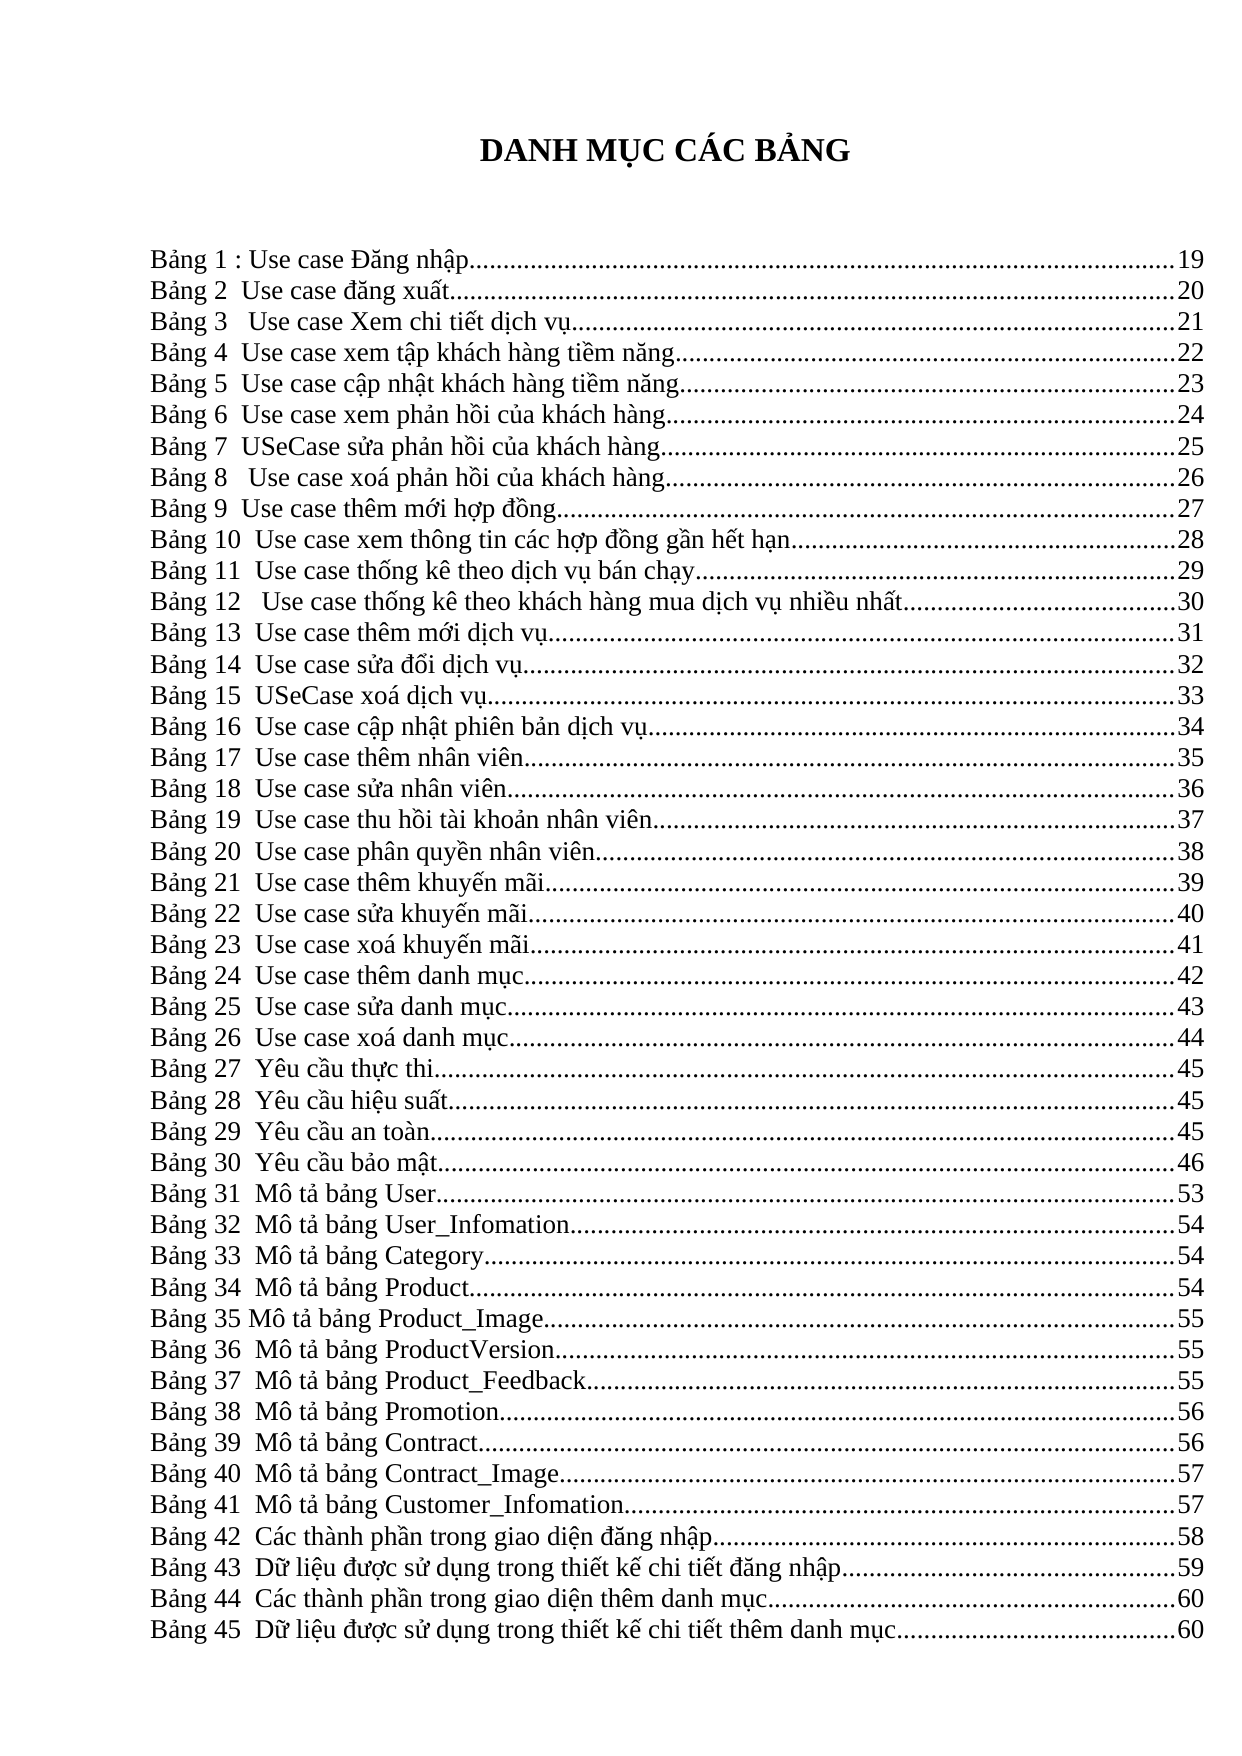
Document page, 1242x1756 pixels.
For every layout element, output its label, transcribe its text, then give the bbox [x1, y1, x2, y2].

text Bảng 29 Yêu cầu an toàn 45 [150, 1115, 1204, 1146]
text Bảng 7 USeCase sửa phản hồi của khách hàng 25 [150, 430, 1204, 461]
text Bảng 19 Use case thu hồi tài khoản nhân viên 37 [150, 803, 1204, 834]
text Bảng 4 Use case xem tập khách hàng tiềm năng 22 [150, 336, 1204, 367]
text Bảng 45 Dữ liệu được sử dụng trong thiết kế chi tiết thêm danh mục 60 [150, 1613, 1204, 1644]
text Bảng 36 Mô tả bảng ProductVersion 55 [150, 1333, 1204, 1364]
text Bảng 16 Use case cập nhật phiên bản dịch vụ 34 [150, 710, 1204, 741]
text Bảng 13 Use case thêm mới dịch vụ 31 [150, 617, 1204, 648]
text Bảng 8 Use case xoá phản hồi của khách hàng 26 [150, 461, 1204, 492]
text Bảng 44 Các thành phần trong giao diện thêm danh mục 60 [150, 1582, 1204, 1613]
text Bảng 9 Use case thêm mới hợp đồng 27 [150, 492, 1204, 523]
text Bảng 39 Mô tả bảng Contract 56 [150, 1426, 1204, 1457]
text Bảng 18 Use case sửa nhân viên 36 [150, 772, 1204, 803]
text Bảng 14 Use case sửa đổi dịch vụ 32 [150, 648, 1204, 679]
text Bảng 5 Use case cập nhật khách hàng tiềm năng 23 [150, 367, 1204, 398]
text Bảng 40 Mô tả bảng Contract_Image 57 [150, 1457, 1204, 1489]
subtitle DANH MỤC CÁC BẢNG [282, 130, 1048, 168]
text Bảng 15 USeCase xoá dịch vụ 33 [150, 679, 1204, 710]
text Bảng 22 Use case sửa khuyến mãi 40 [150, 897, 1204, 928]
text Bảng 42 Các thành phần trong giao diện đăng nhập 58 [150, 1520, 1204, 1551]
text Bảng 38 Mô tả bảng Promotion 56 [150, 1395, 1204, 1426]
text Bảng 20 Use case phân quyền nhân viên 38 [150, 834, 1204, 866]
text Bảng 6 Use case xem phản hồi của khách hàng 24 [150, 398, 1204, 430]
text Bảng 25 Use case sửa danh mục 43 [150, 990, 1204, 1021]
text Bảng 32 Mô tả bảng User_Infomation 54 [150, 1208, 1204, 1239]
text Bảng 10 Use case xem thông tin các hợp đồng gần hết hạn 28 [150, 523, 1204, 554]
text Bảng 41 Mô tả bảng Customer_Infomation 57 [150, 1489, 1204, 1520]
text Bảng 34 Mô tả bảng Product 54 [150, 1271, 1204, 1302]
text Bảng 37 Mô tả bảng Product_Feedback 55 [150, 1364, 1204, 1395]
text Bảng 30 Yêu cầu bảo mật 46 [150, 1146, 1204, 1177]
text Bảng 27 Yêu cầu thực thi 45 [150, 1053, 1204, 1084]
text Bảng 26 Use case xoá danh mục 44 [150, 1021, 1204, 1053]
text Bảng 33 Mô tả bảng Category 54 [150, 1239, 1204, 1271]
text Bảng 21 Use case thêm khuyến mãi 39 [150, 866, 1204, 897]
text Bảng 17 Use case thêm nhân viên 35 [150, 741, 1204, 772]
text Bảng 1 : Use case Đăng nhập 19 [150, 243, 1204, 274]
text Bảng 24 Use case thêm danh mục 42 [150, 959, 1204, 990]
text Bảng 2 Use case đăng xuất 20 [150, 274, 1204, 305]
text Bảng 12 Use case thống kê theo khách hàng mua dịch vụ nhiều nhất 30 [150, 585, 1204, 617]
text Bảng 23 Use case xoá khuyến mãi 41 [150, 928, 1204, 959]
text Bảng 35 Mô tả bảng Product_Image 55 [150, 1302, 1204, 1333]
text Bảng 3 Use case Xem chi tiết dịch vụ 21 [150, 305, 1204, 336]
text Bảng 31 Mô tả bảng User 53 [150, 1177, 1204, 1208]
text Bảng 43 Dữ liệu được sử dụng trong thiết kế chi tiết đăng nhập 59 [150, 1551, 1204, 1582]
text Bảng 28 Yêu cầu hiệu suất 45 [150, 1084, 1204, 1115]
text Bảng 11 Use case thống kê theo dịch vụ bán chạy 29 [150, 554, 1204, 585]
